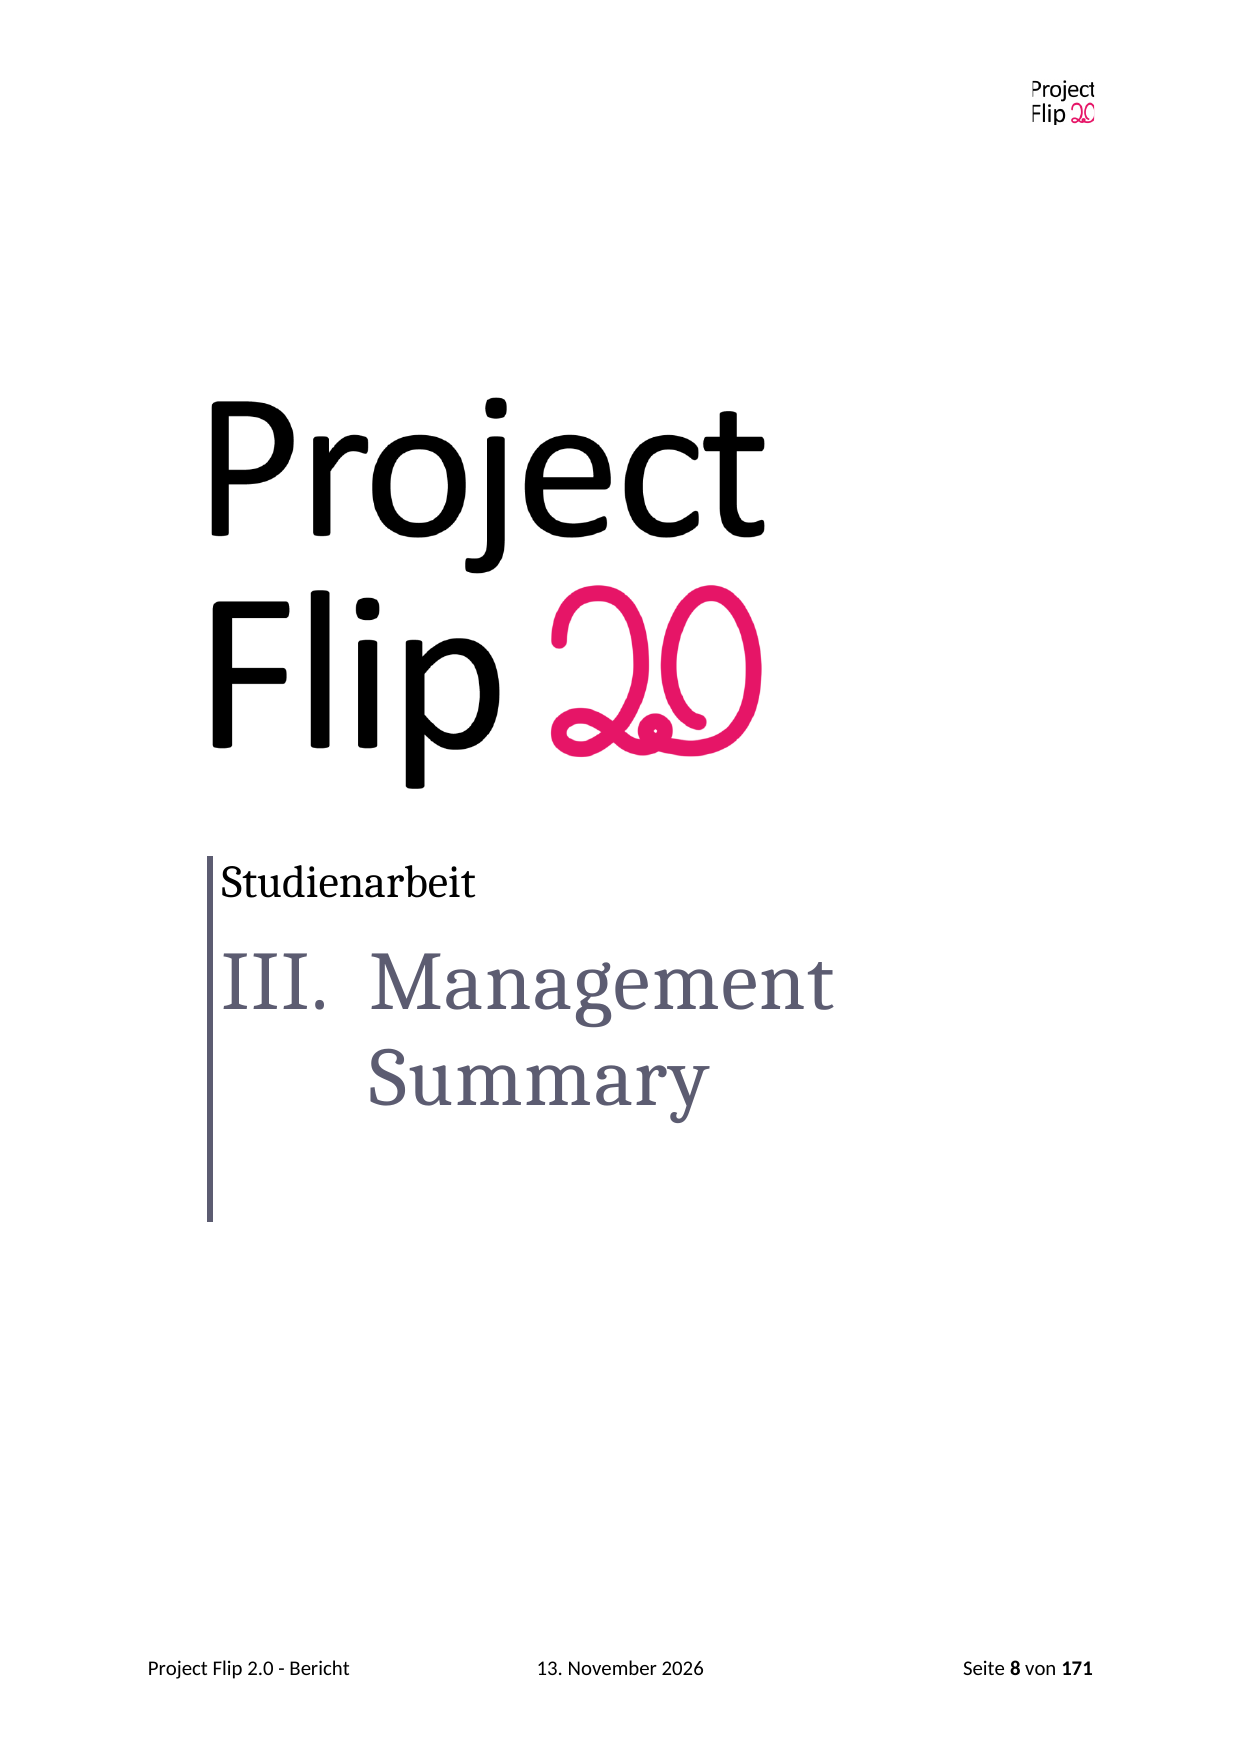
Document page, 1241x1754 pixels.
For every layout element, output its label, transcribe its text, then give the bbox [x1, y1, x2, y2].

subtitle Management Summary [213, 934, 1093, 1222]
picture [211, 387, 780, 799]
picture [1081, 79, 1097, 124]
text Studienarbeit [213, 856, 1093, 909]
